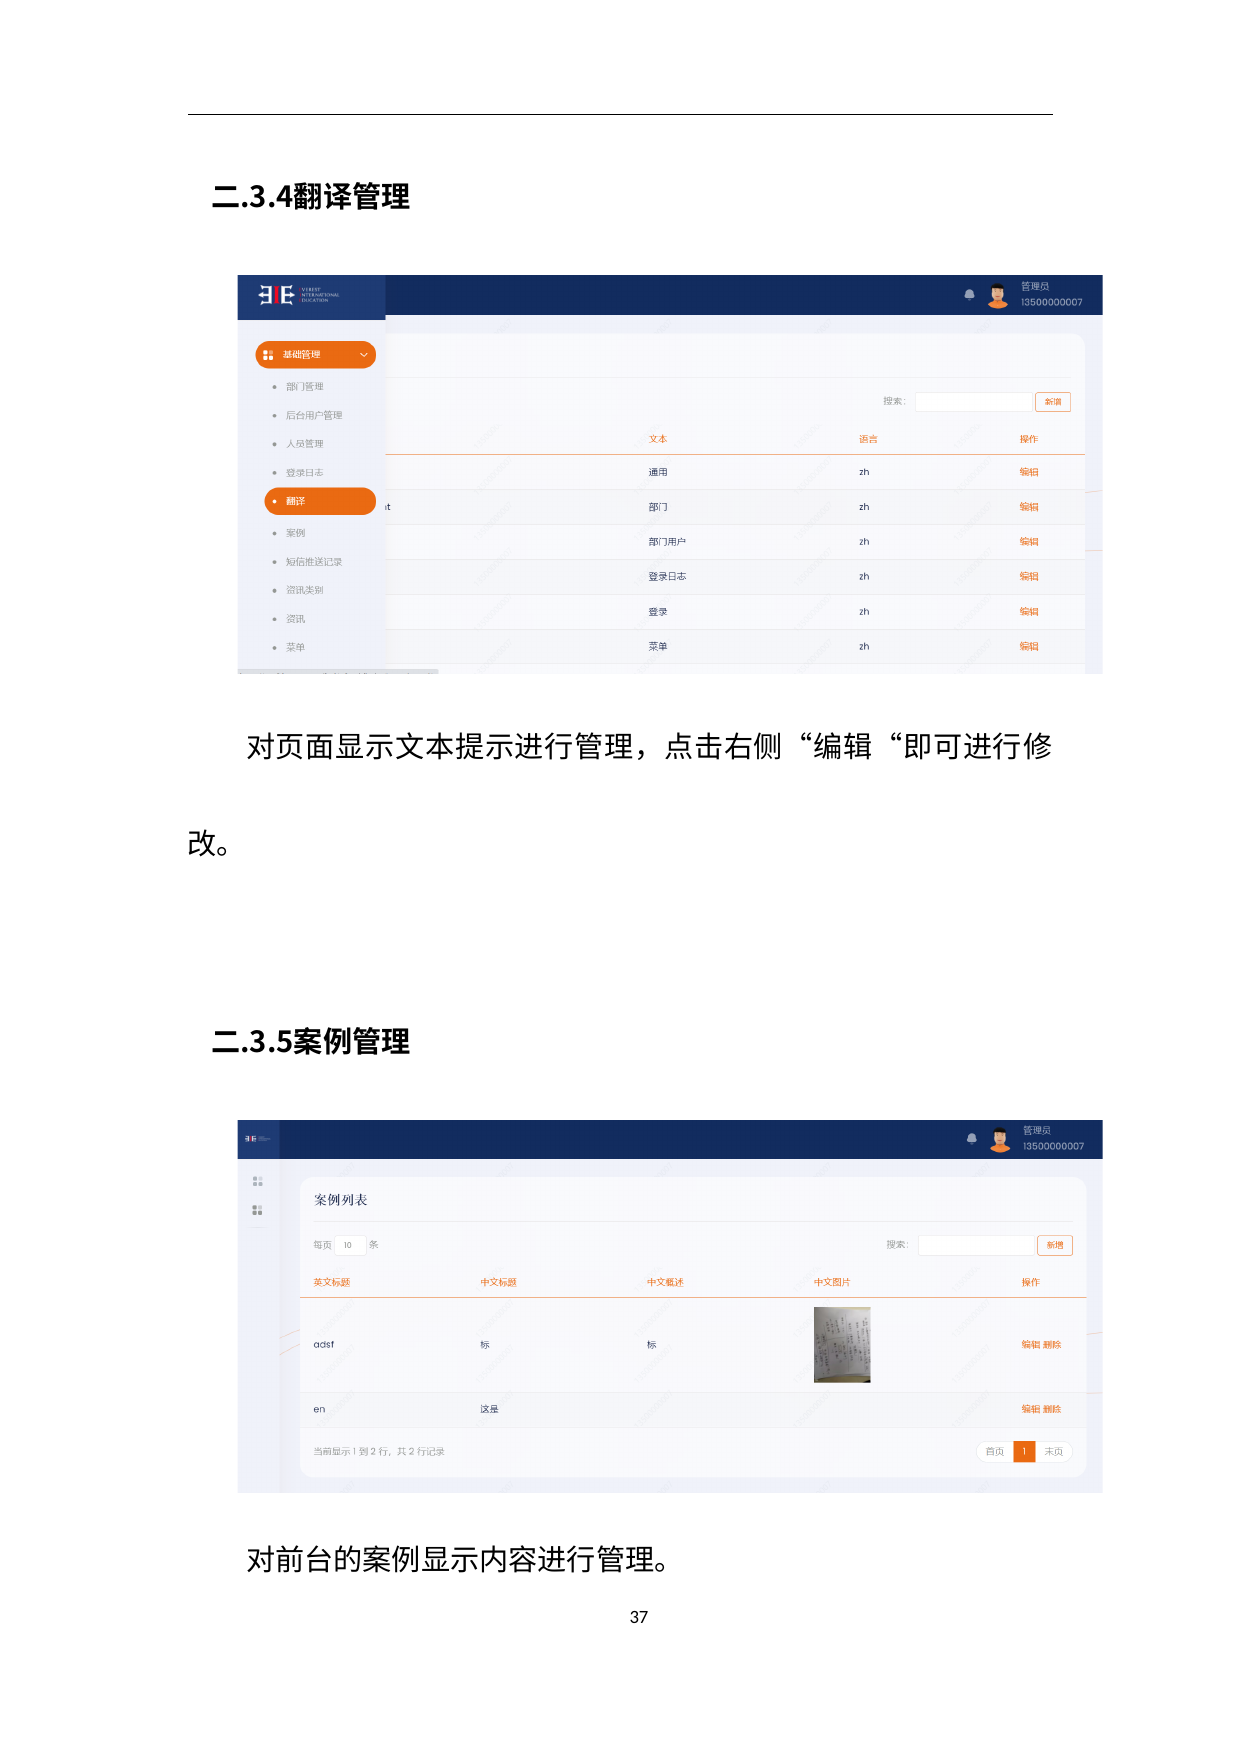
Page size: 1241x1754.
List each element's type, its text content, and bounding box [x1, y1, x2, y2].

picture [237, 1120, 1103, 1493]
picture [237, 275, 1103, 674]
subtitle 翻译管理 [187, 162, 1053, 227]
text 对前台的案例显示内容进行管理。 [187, 1525, 1053, 1590]
subtitle 案例管理 [187, 1008, 1053, 1073]
text 对页面显示文本提示进行管理，点击右侧“编辑“即可进行修改。 [187, 712, 1053, 874]
